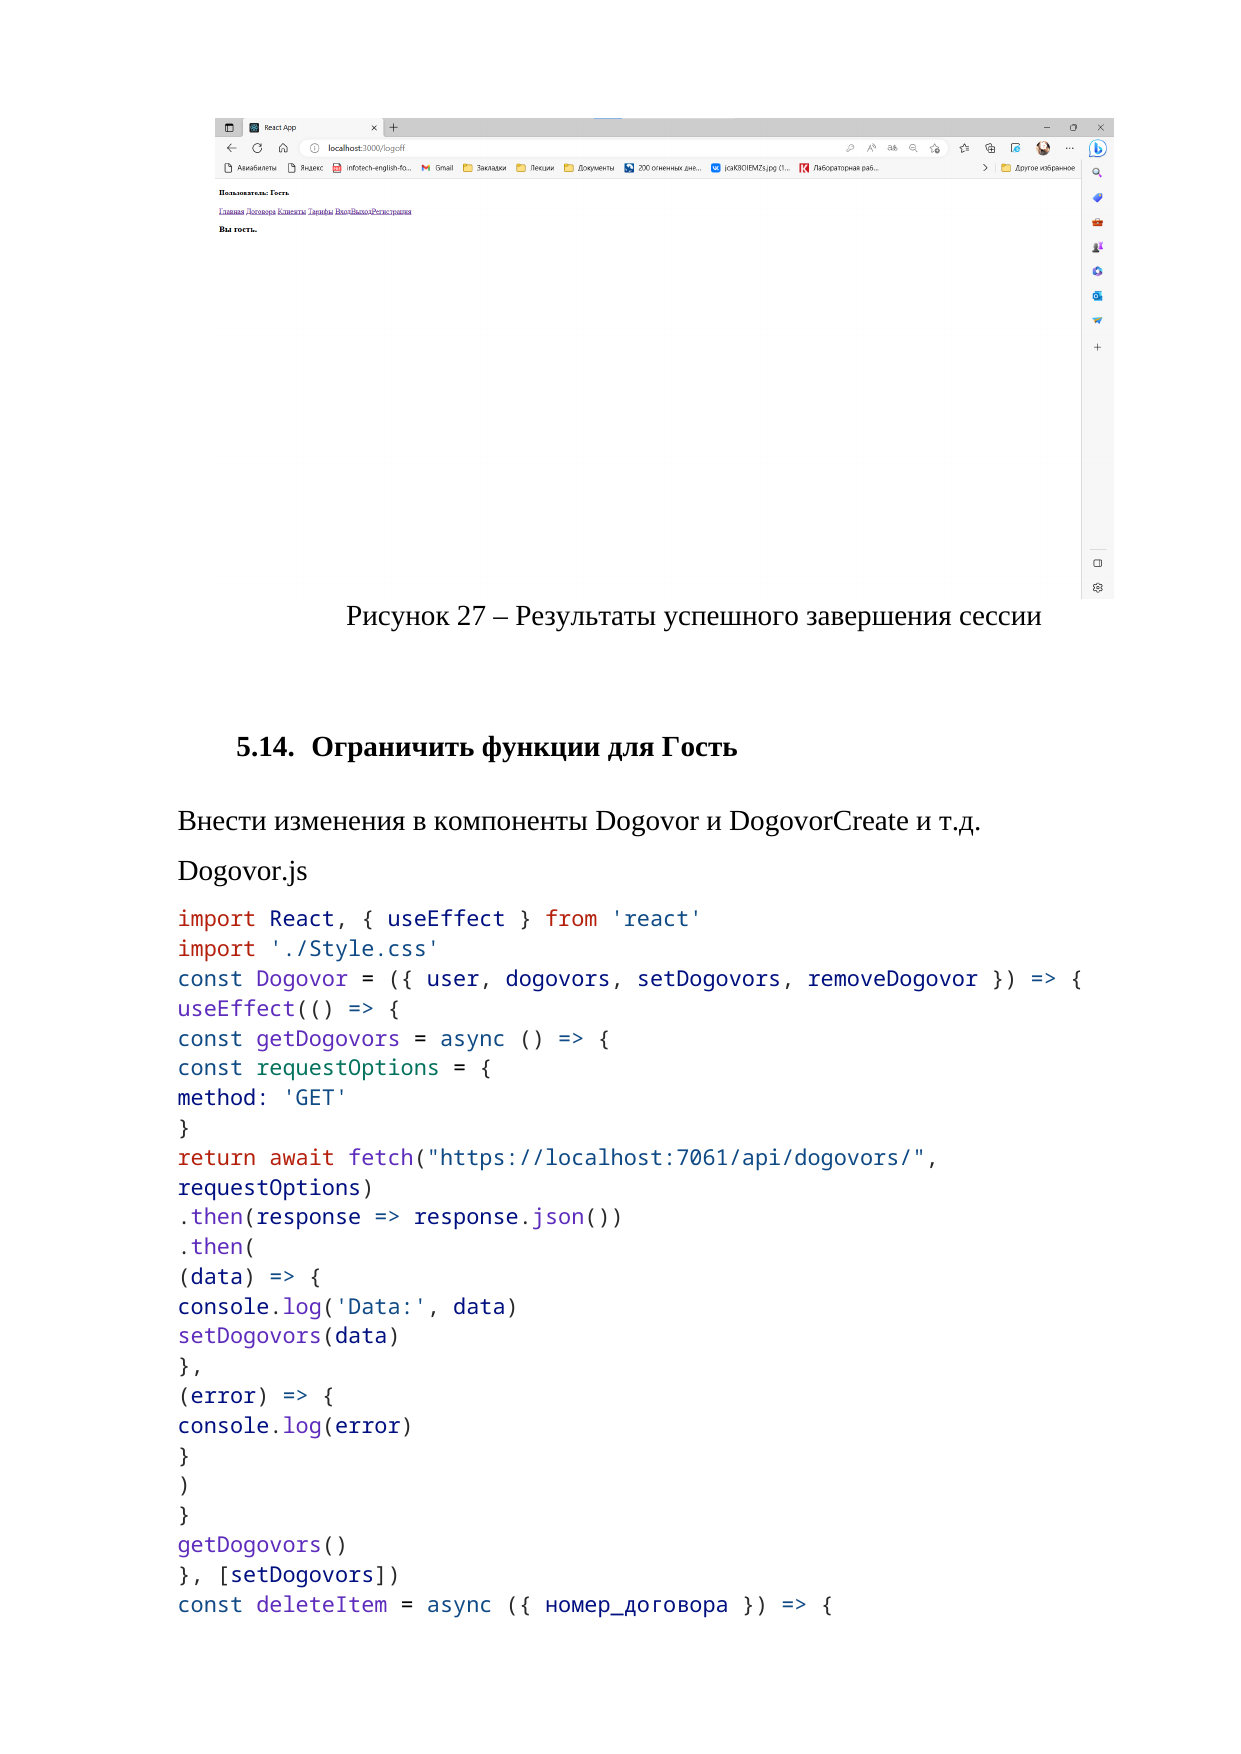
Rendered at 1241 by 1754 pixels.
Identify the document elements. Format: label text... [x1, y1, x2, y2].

text (data) => { [177, 1261, 1152, 1291]
text import React, { useEffect } from 'react' [177, 903, 1152, 933]
text import './Style.css' [177, 933, 1152, 963]
text .then(response => response.json()) [177, 1201, 1152, 1231]
text const getDogovors = async () => { [177, 1023, 1152, 1052]
text }, [177, 1350, 1152, 1380]
text const requestOptions = { [177, 1052, 1152, 1082]
text Внести изменения в компоненты Dogovor и DogovorCreate и т.д. [177, 803, 1152, 836]
text console.log(error) [177, 1410, 1152, 1440]
text ) [177, 1469, 1152, 1499]
text }, [setDogovors]) [177, 1559, 1152, 1589]
text const deleteItem = async ({ номер_договора }) => { [177, 1589, 1152, 1618]
text getDogovors() [177, 1529, 1152, 1559]
text } [177, 1112, 1152, 1142]
text useEffect(() => { [177, 993, 1152, 1023]
text requestOptions) [177, 1172, 1152, 1201]
text setDogovors(data) [177, 1321, 1152, 1350]
text (error) => { [177, 1380, 1152, 1410]
text Dogovor.js [177, 853, 1152, 887]
text return await fetch("https://localhost:7061/api/dogovors/", [177, 1142, 1152, 1172]
subtitle Ограничить функции для Гость [236, 729, 1152, 762]
text } [177, 1440, 1152, 1469]
text const Dogovor = ({ user, dogovors, setDogovors, removeDogovor }) => { [177, 963, 1152, 993]
text Рисунок 27 – Результаты успешного завершения сессии [177, 598, 1152, 632]
text method: 'GET' [177, 1082, 1152, 1112]
text console.log('Data:', data) [177, 1291, 1152, 1321]
text .then( [177, 1231, 1152, 1261]
picture [215, 118, 1114, 599]
text } [177, 1499, 1152, 1529]
